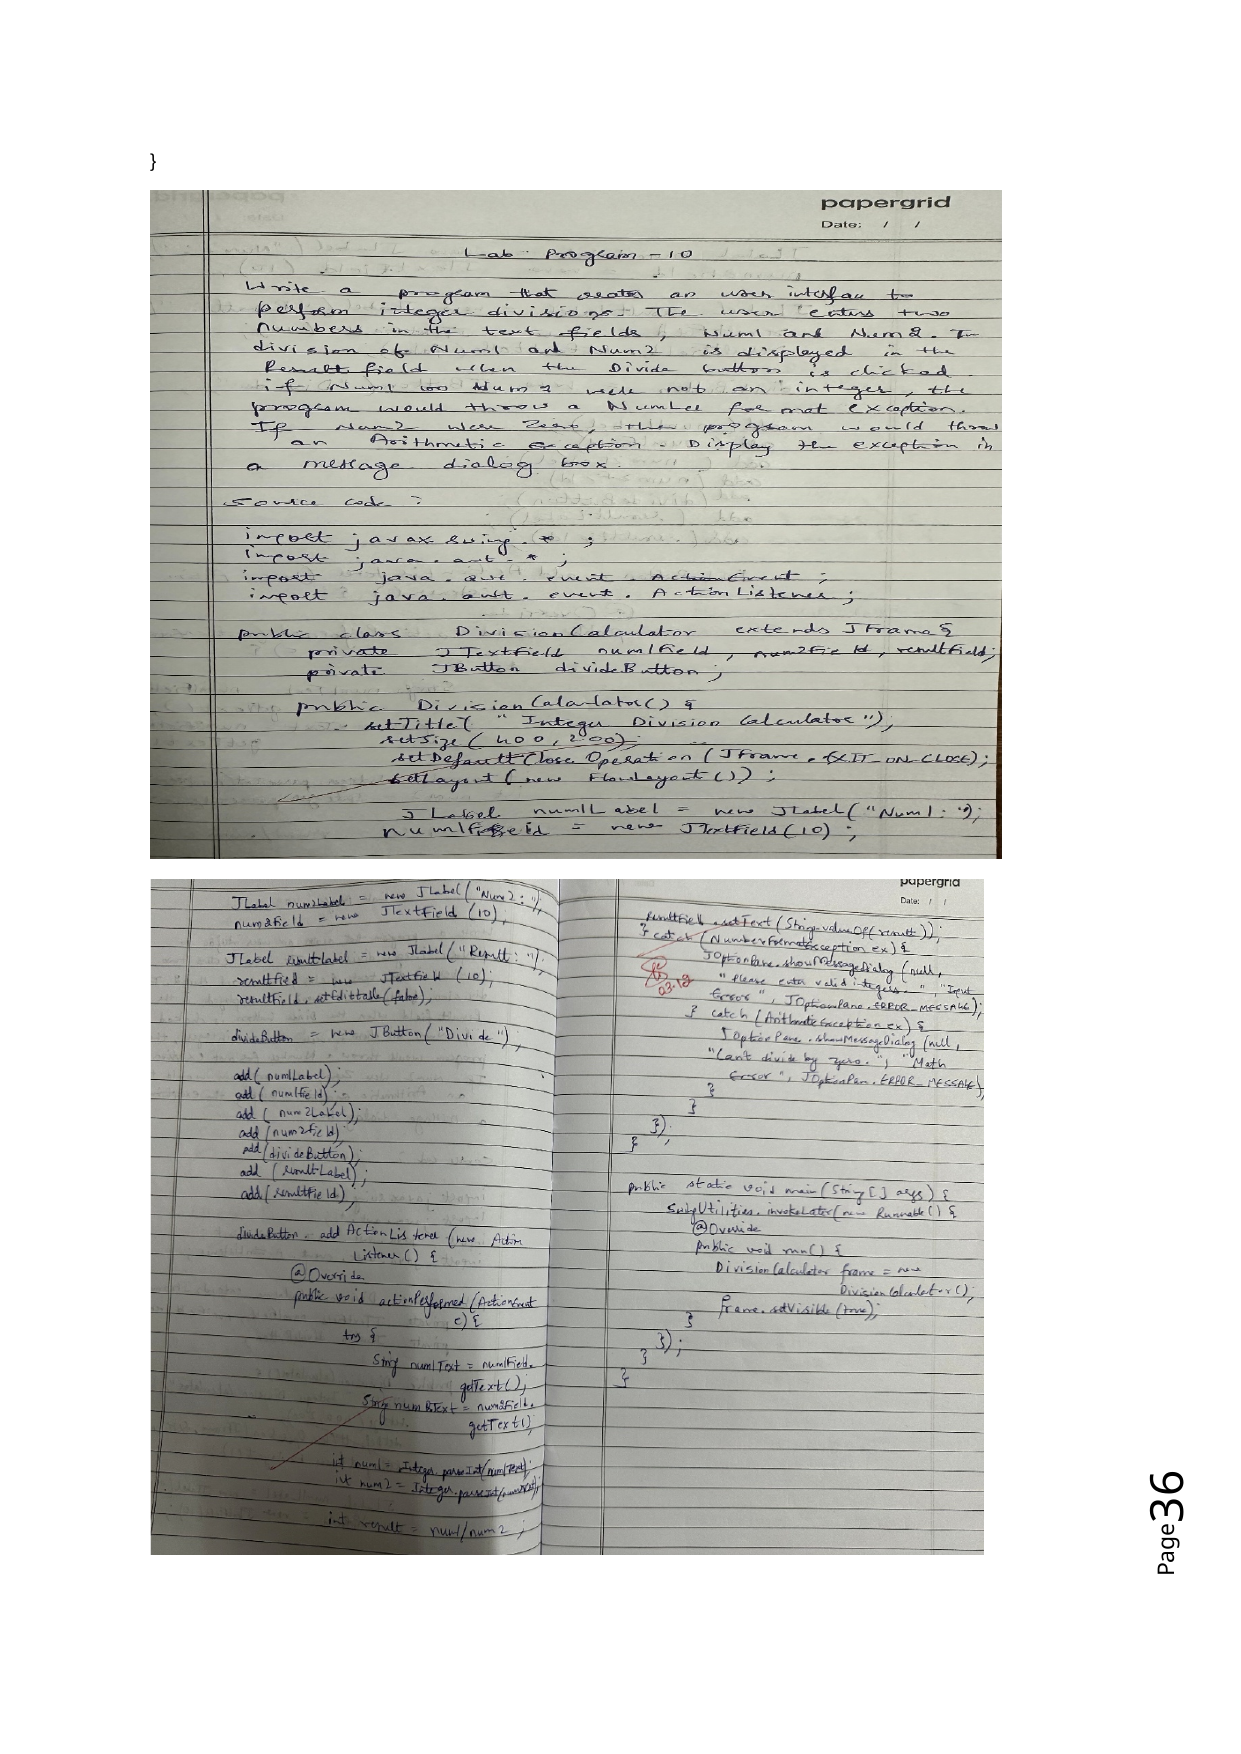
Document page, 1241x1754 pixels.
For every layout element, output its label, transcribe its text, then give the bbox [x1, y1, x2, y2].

picture [150, 190, 1002, 859]
picture [151, 879, 983, 1555]
text } [150, 150, 1090, 172]
